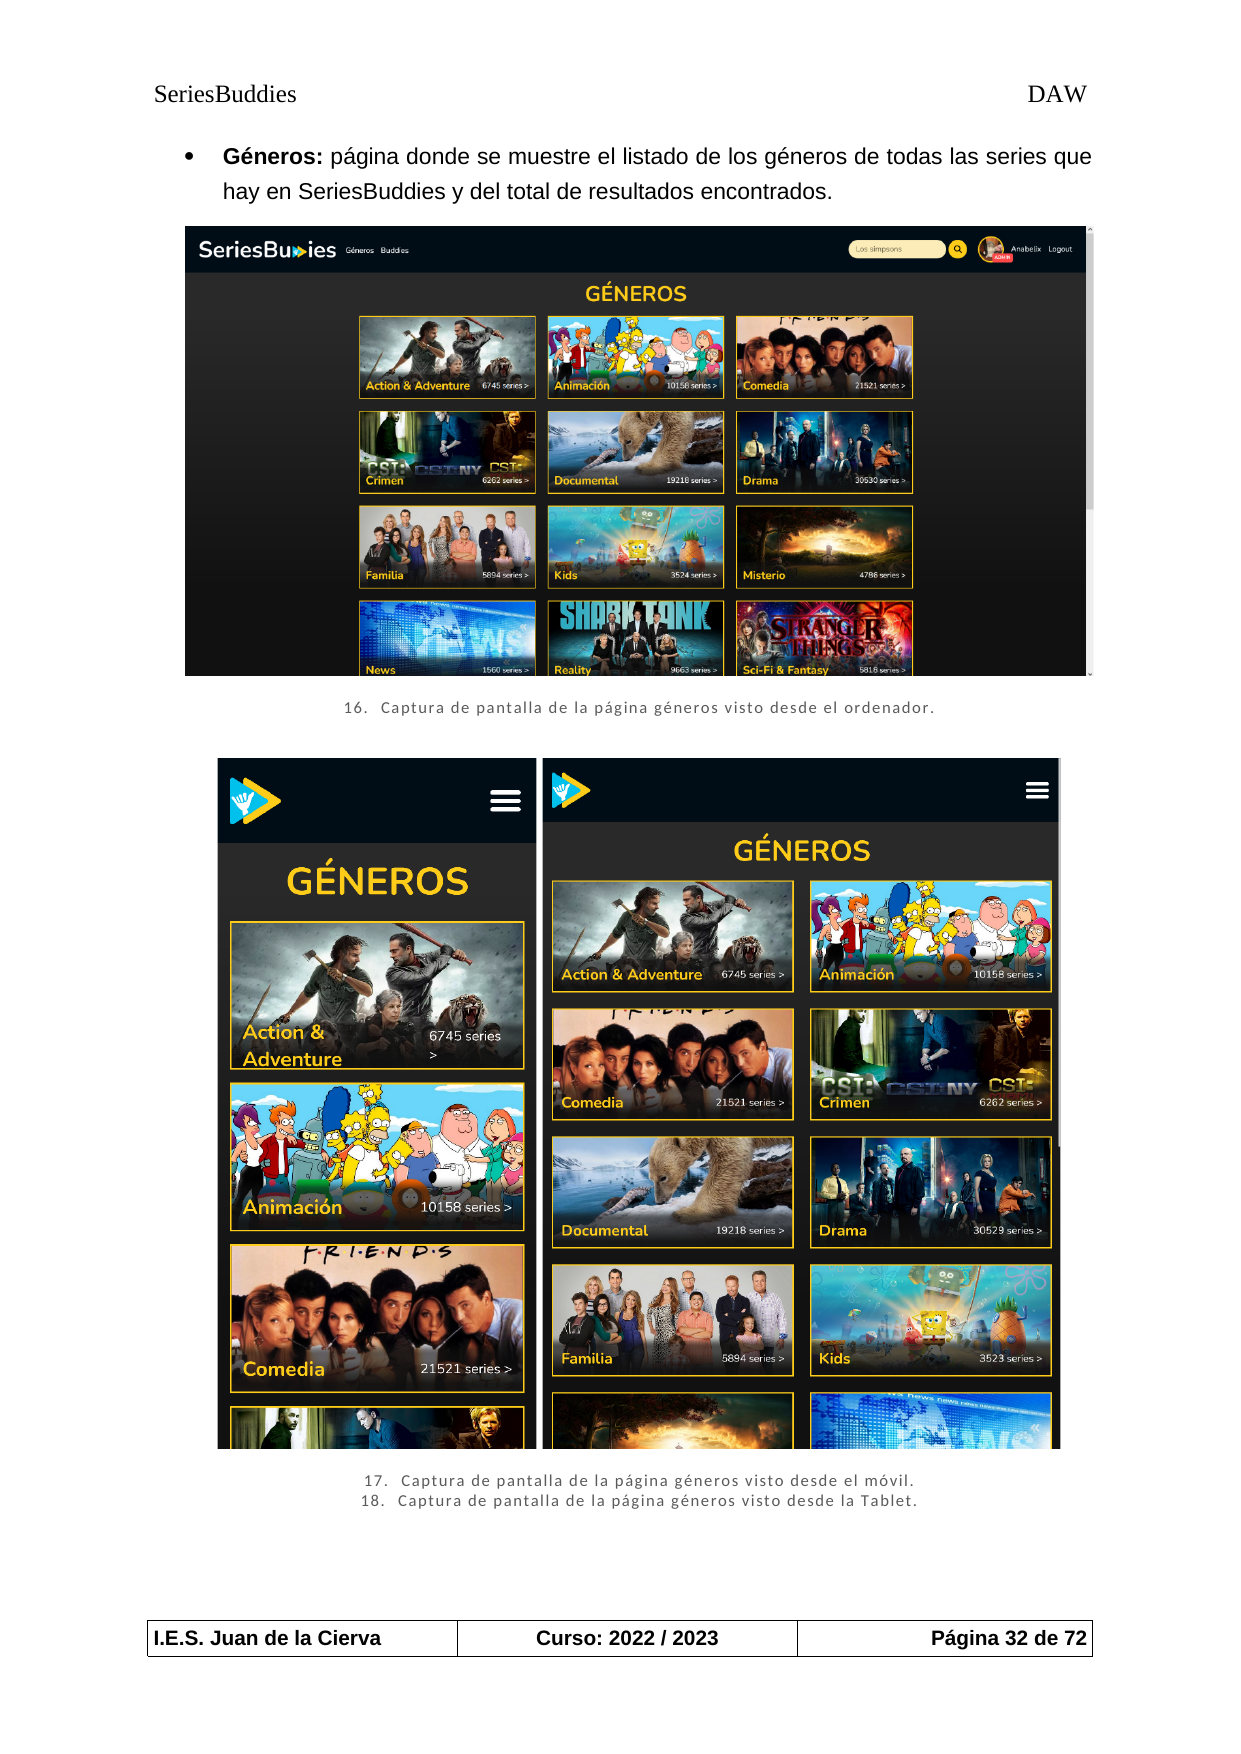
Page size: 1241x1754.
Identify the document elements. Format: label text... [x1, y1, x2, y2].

subtitle Captura de pantalla de la página géneros visto desde el móvil. [185, 1470, 1093, 1491]
picture [185, 226, 1094, 676]
subtitle Captura de pantalla de la página géneros visto desde la Tablet. [185, 1491, 1093, 1511]
subtitle Captura de pantalla de la página géneros visto desde el ordenador. [185, 697, 1093, 718]
picture [542, 758, 1061, 1449]
picture [217, 758, 537, 1449]
list Géneros: página donde se muestre el listado de los géneros de todas las series que hay en SeriesBuddies y del total de resultados encontrados. [185, 143, 1093, 204]
